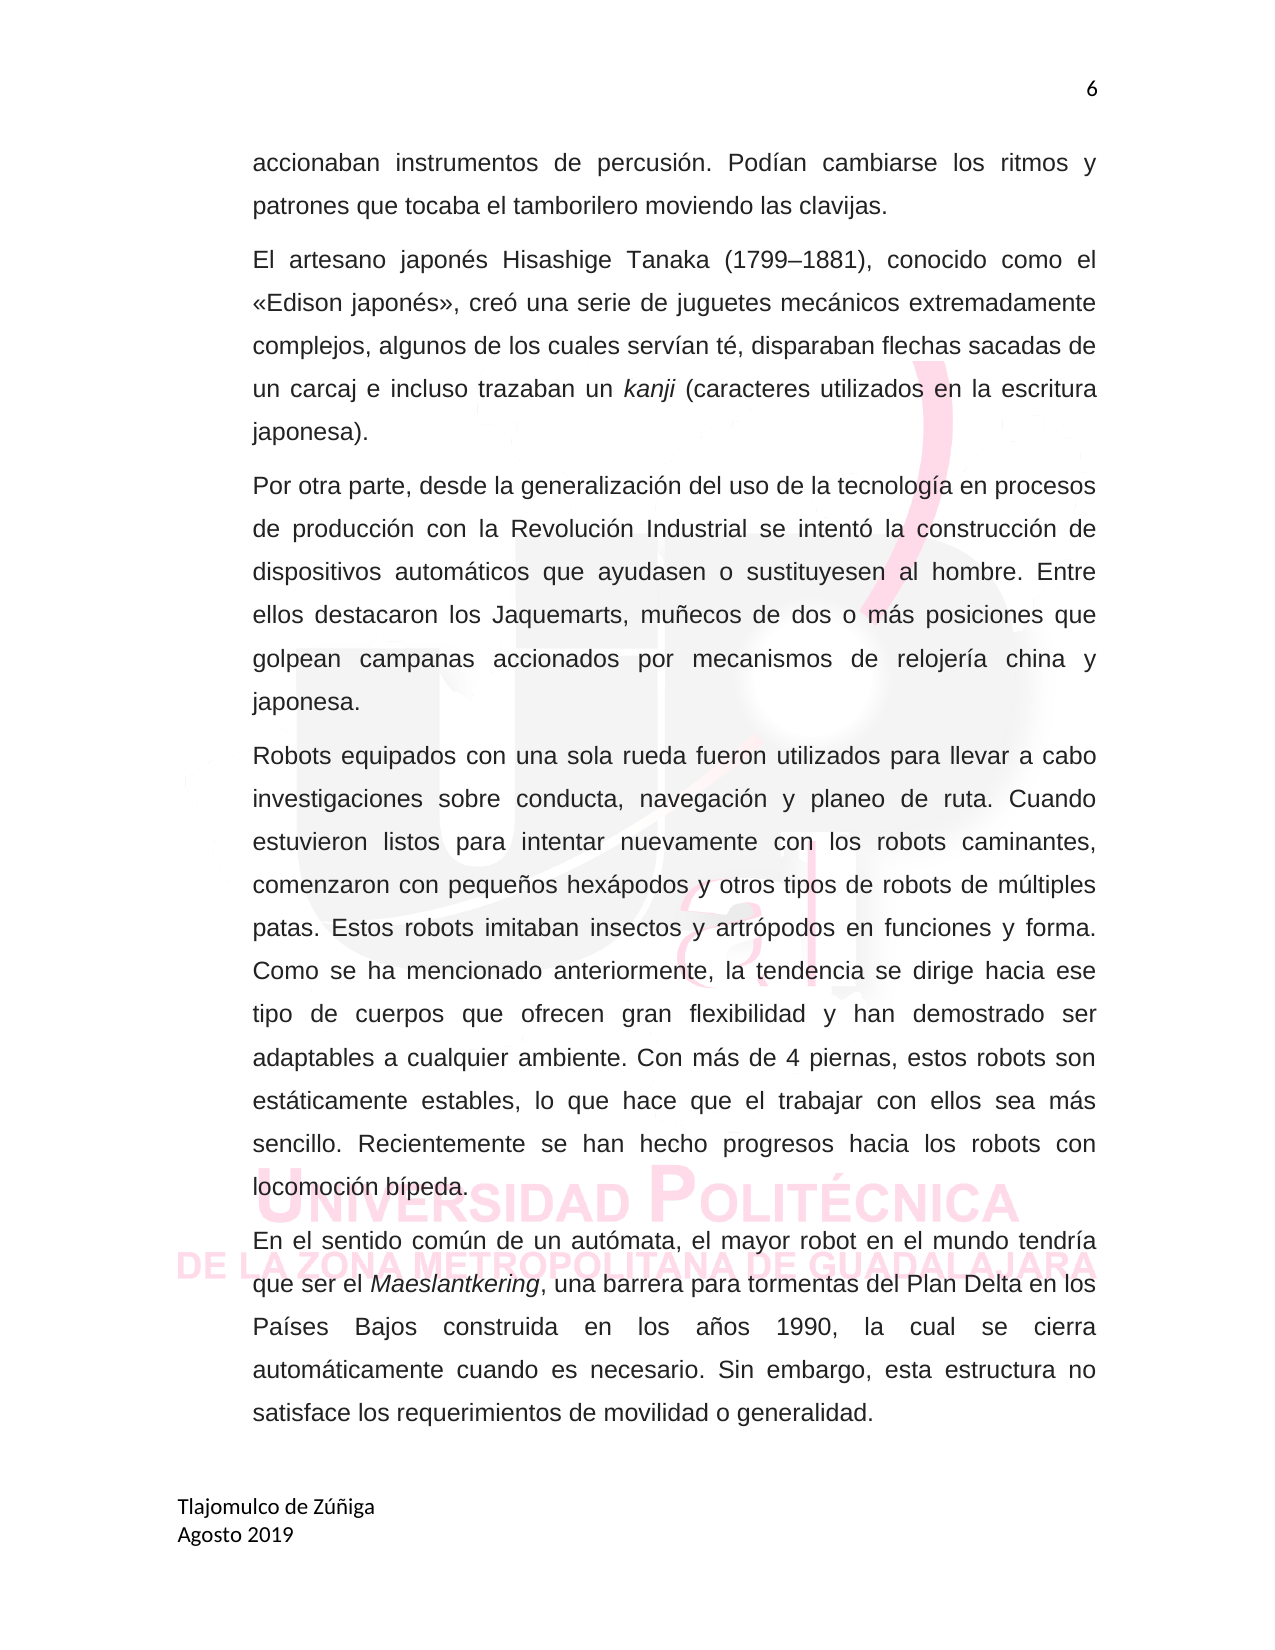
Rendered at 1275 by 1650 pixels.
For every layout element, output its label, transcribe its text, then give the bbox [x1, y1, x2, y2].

text Por otra parte, desde la generalización del uso de la tecnología en procesos de producción con la Revolución Industrial se intentó la construcción de dispositivos automáticos que ayudasen o sustituyesen al hombre. Entre ellos destacaron los Jaquemarts, muñecos de dos o más posiciones que golpean campanas accionados por mecanismos de relojería china y japonesa. [252, 471, 1098, 716]
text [252, 148, 1098, 219]
text El artesano japonés Hisashige Tanaka (1799–1881), conocido como el «Edison japonés», creó una serie de juguetes mecánicos extremadamente complejos, algunos de los cuales servían té, disparaban flechas sacadas de un carcaj e incluso trazaban un kanji (caracteres utilizados en la escritura japonesa). [252, 245, 1098, 446]
text Robots equipados con una sola rueda fueron utilizados para llevar a cabo investigaciones sobre conducta, navegación y planeo de ruta. Cuando estuvieron listos para intentar nuevamente con los robots caminantes, comenzaron con pequeños hexápodos y otros tipos de robots de múltiples patas. Estos robots imitaban insectos y artrópodos en funciones y forma. Como se ha mencionado anteriormente, la tendencia se dirige hacia ese tipo de cuerpos que ofrecen gran flexibilidad y han demostrado ser adaptables a cualquier ambiente. Con más de 4 piernas, estos robots son estáticamente estables, lo que hace que el trabajar con ellos sea más sencillo. Recientemente se han hecho progresos hacia los robots con locomoción bípeda. [252, 741, 1098, 1201]
text En el sentido común de un autómata, el mayor robot en el mundo tendría que ser el Maeslantkering, una barrera para tormentas del Plan Delta en los Países Bajos construida en los años 1990, la cual se cierra automáticamente cuando es necesario. Sin embargo, esta estructura no satisface los requerimientos de movilidad o generalidad. [252, 1226, 1098, 1427]
